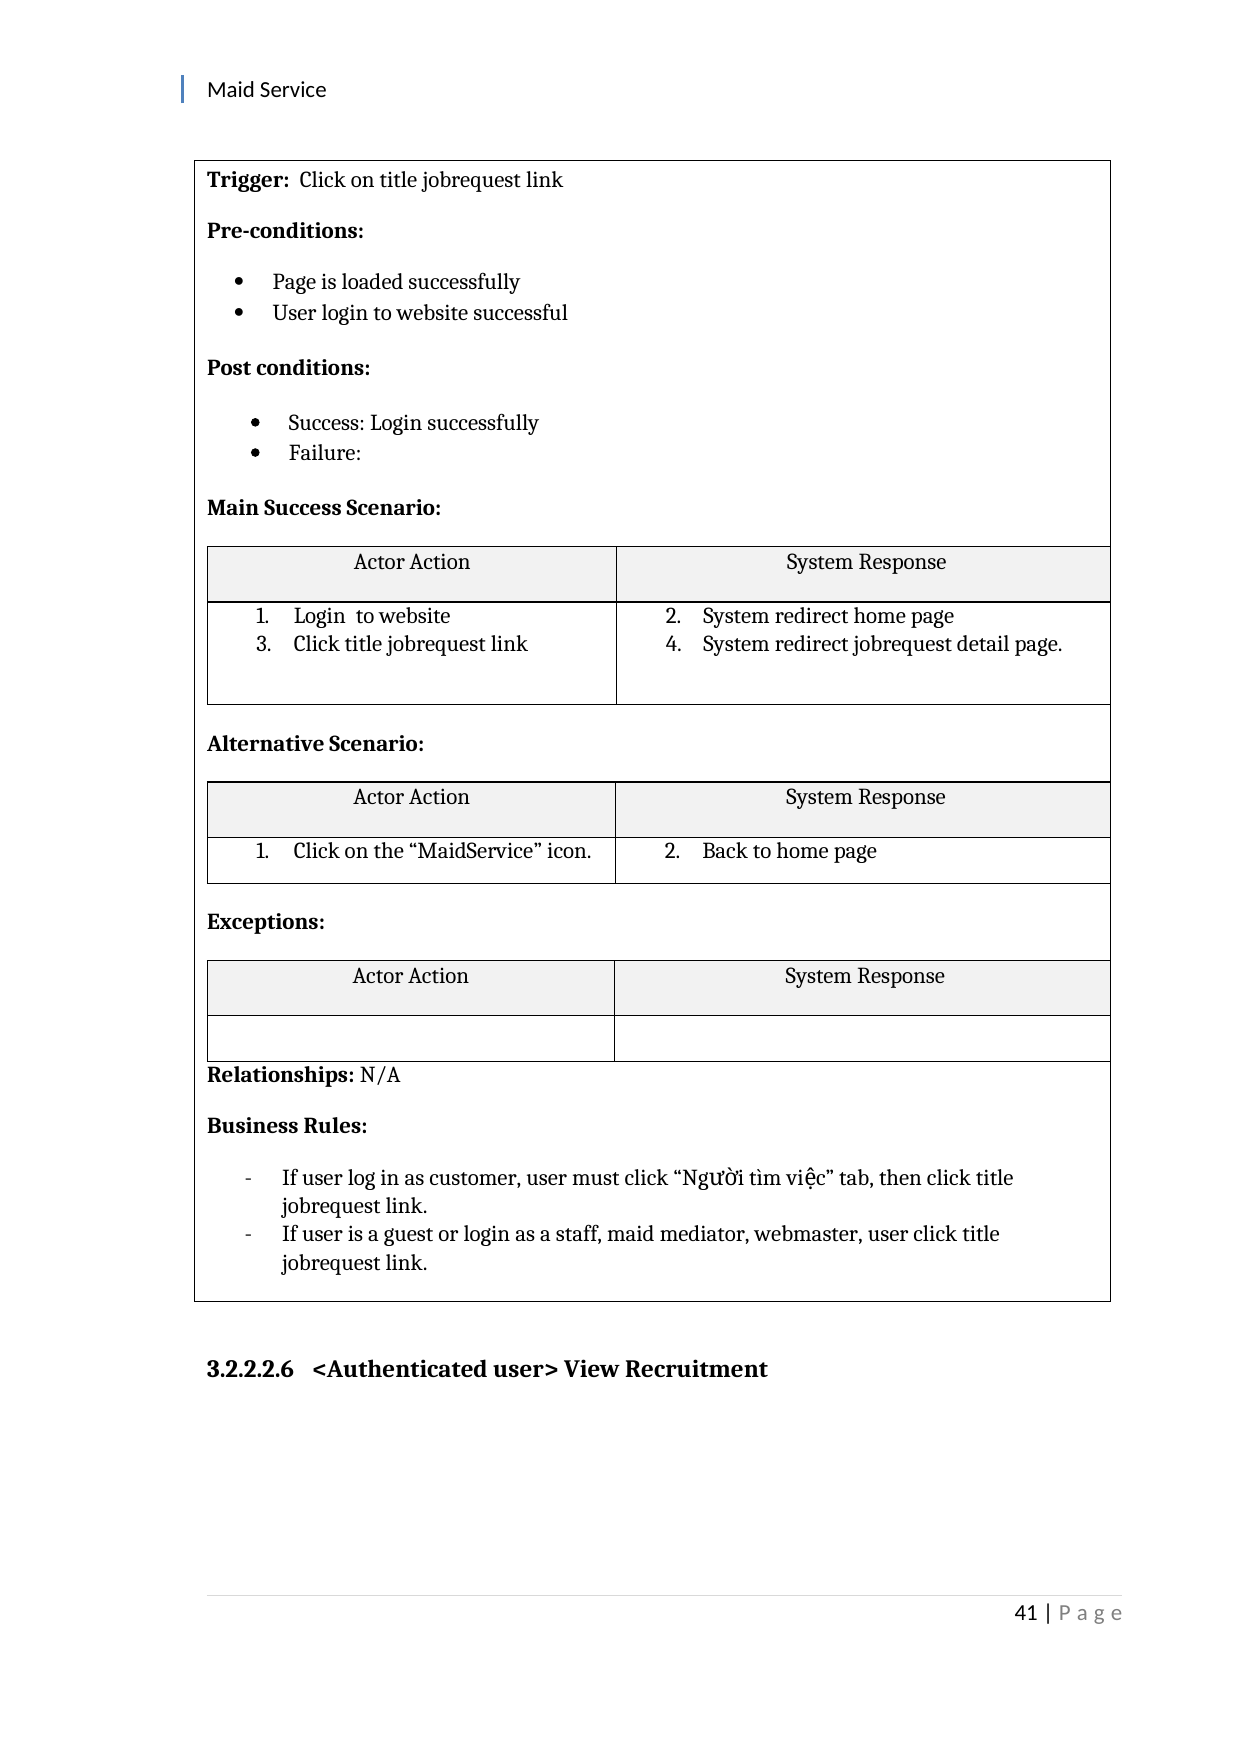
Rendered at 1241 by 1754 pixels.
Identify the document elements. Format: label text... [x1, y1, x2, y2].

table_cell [195, 161, 1110, 1301]
subtitle <Authenticated user> View Recruitment [207, 1355, 1122, 1384]
